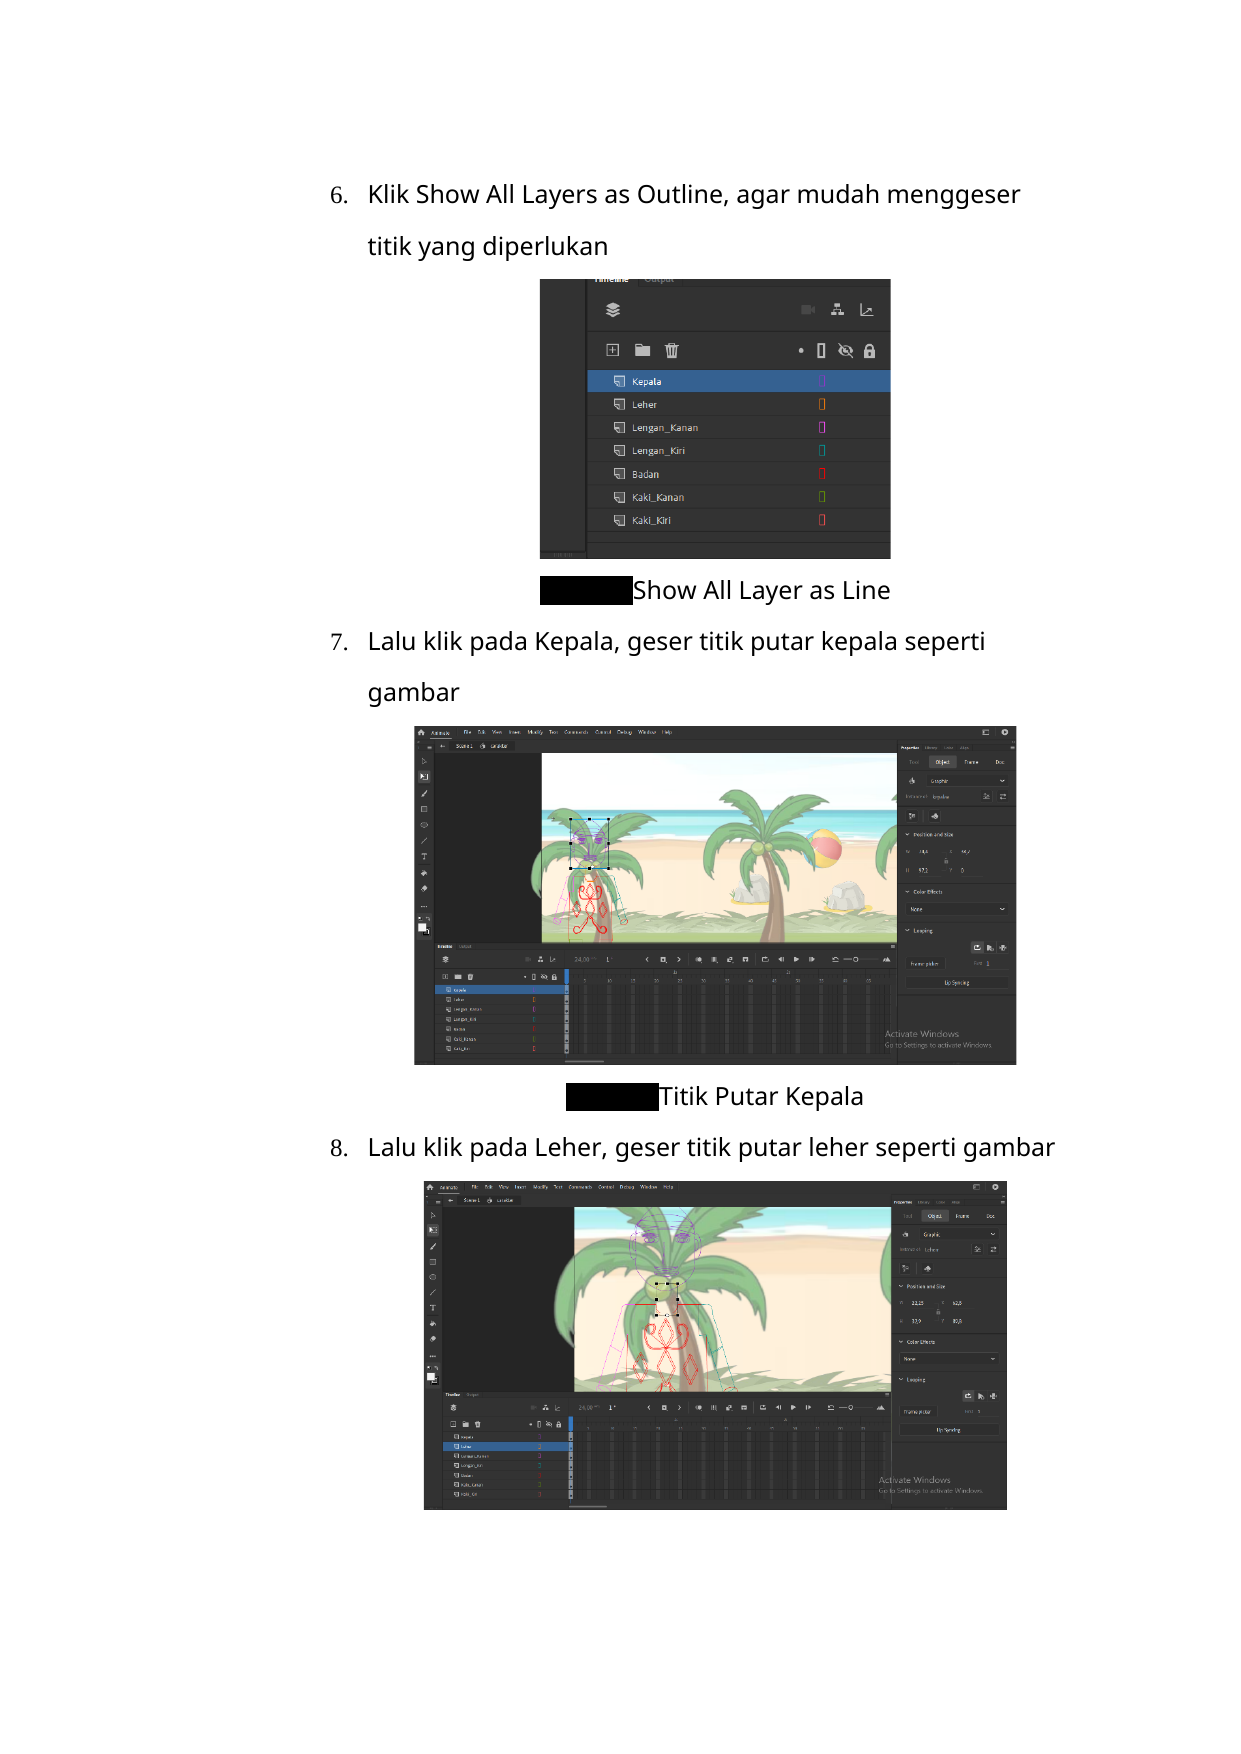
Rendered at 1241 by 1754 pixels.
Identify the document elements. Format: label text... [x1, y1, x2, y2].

list Lalu klik pada Kepala, geser titik putar kepala seperti gambar [330, 624, 1063, 709]
list Lalu klik pada Leher, geser titik putar leher seperti gambar [330, 1130, 1063, 1164]
picture [423, 1181, 1007, 1510]
picture [414, 726, 1017, 1065]
subtitle Titik Putar Kepala [367, 1079, 1063, 1113]
subtitle Show All Layer as Line [367, 573, 1063, 607]
picture [539, 279, 891, 559]
list Klik Show All Layers as Outline, agar mudah menggeser titik yang diperlukan [330, 177, 1063, 262]
